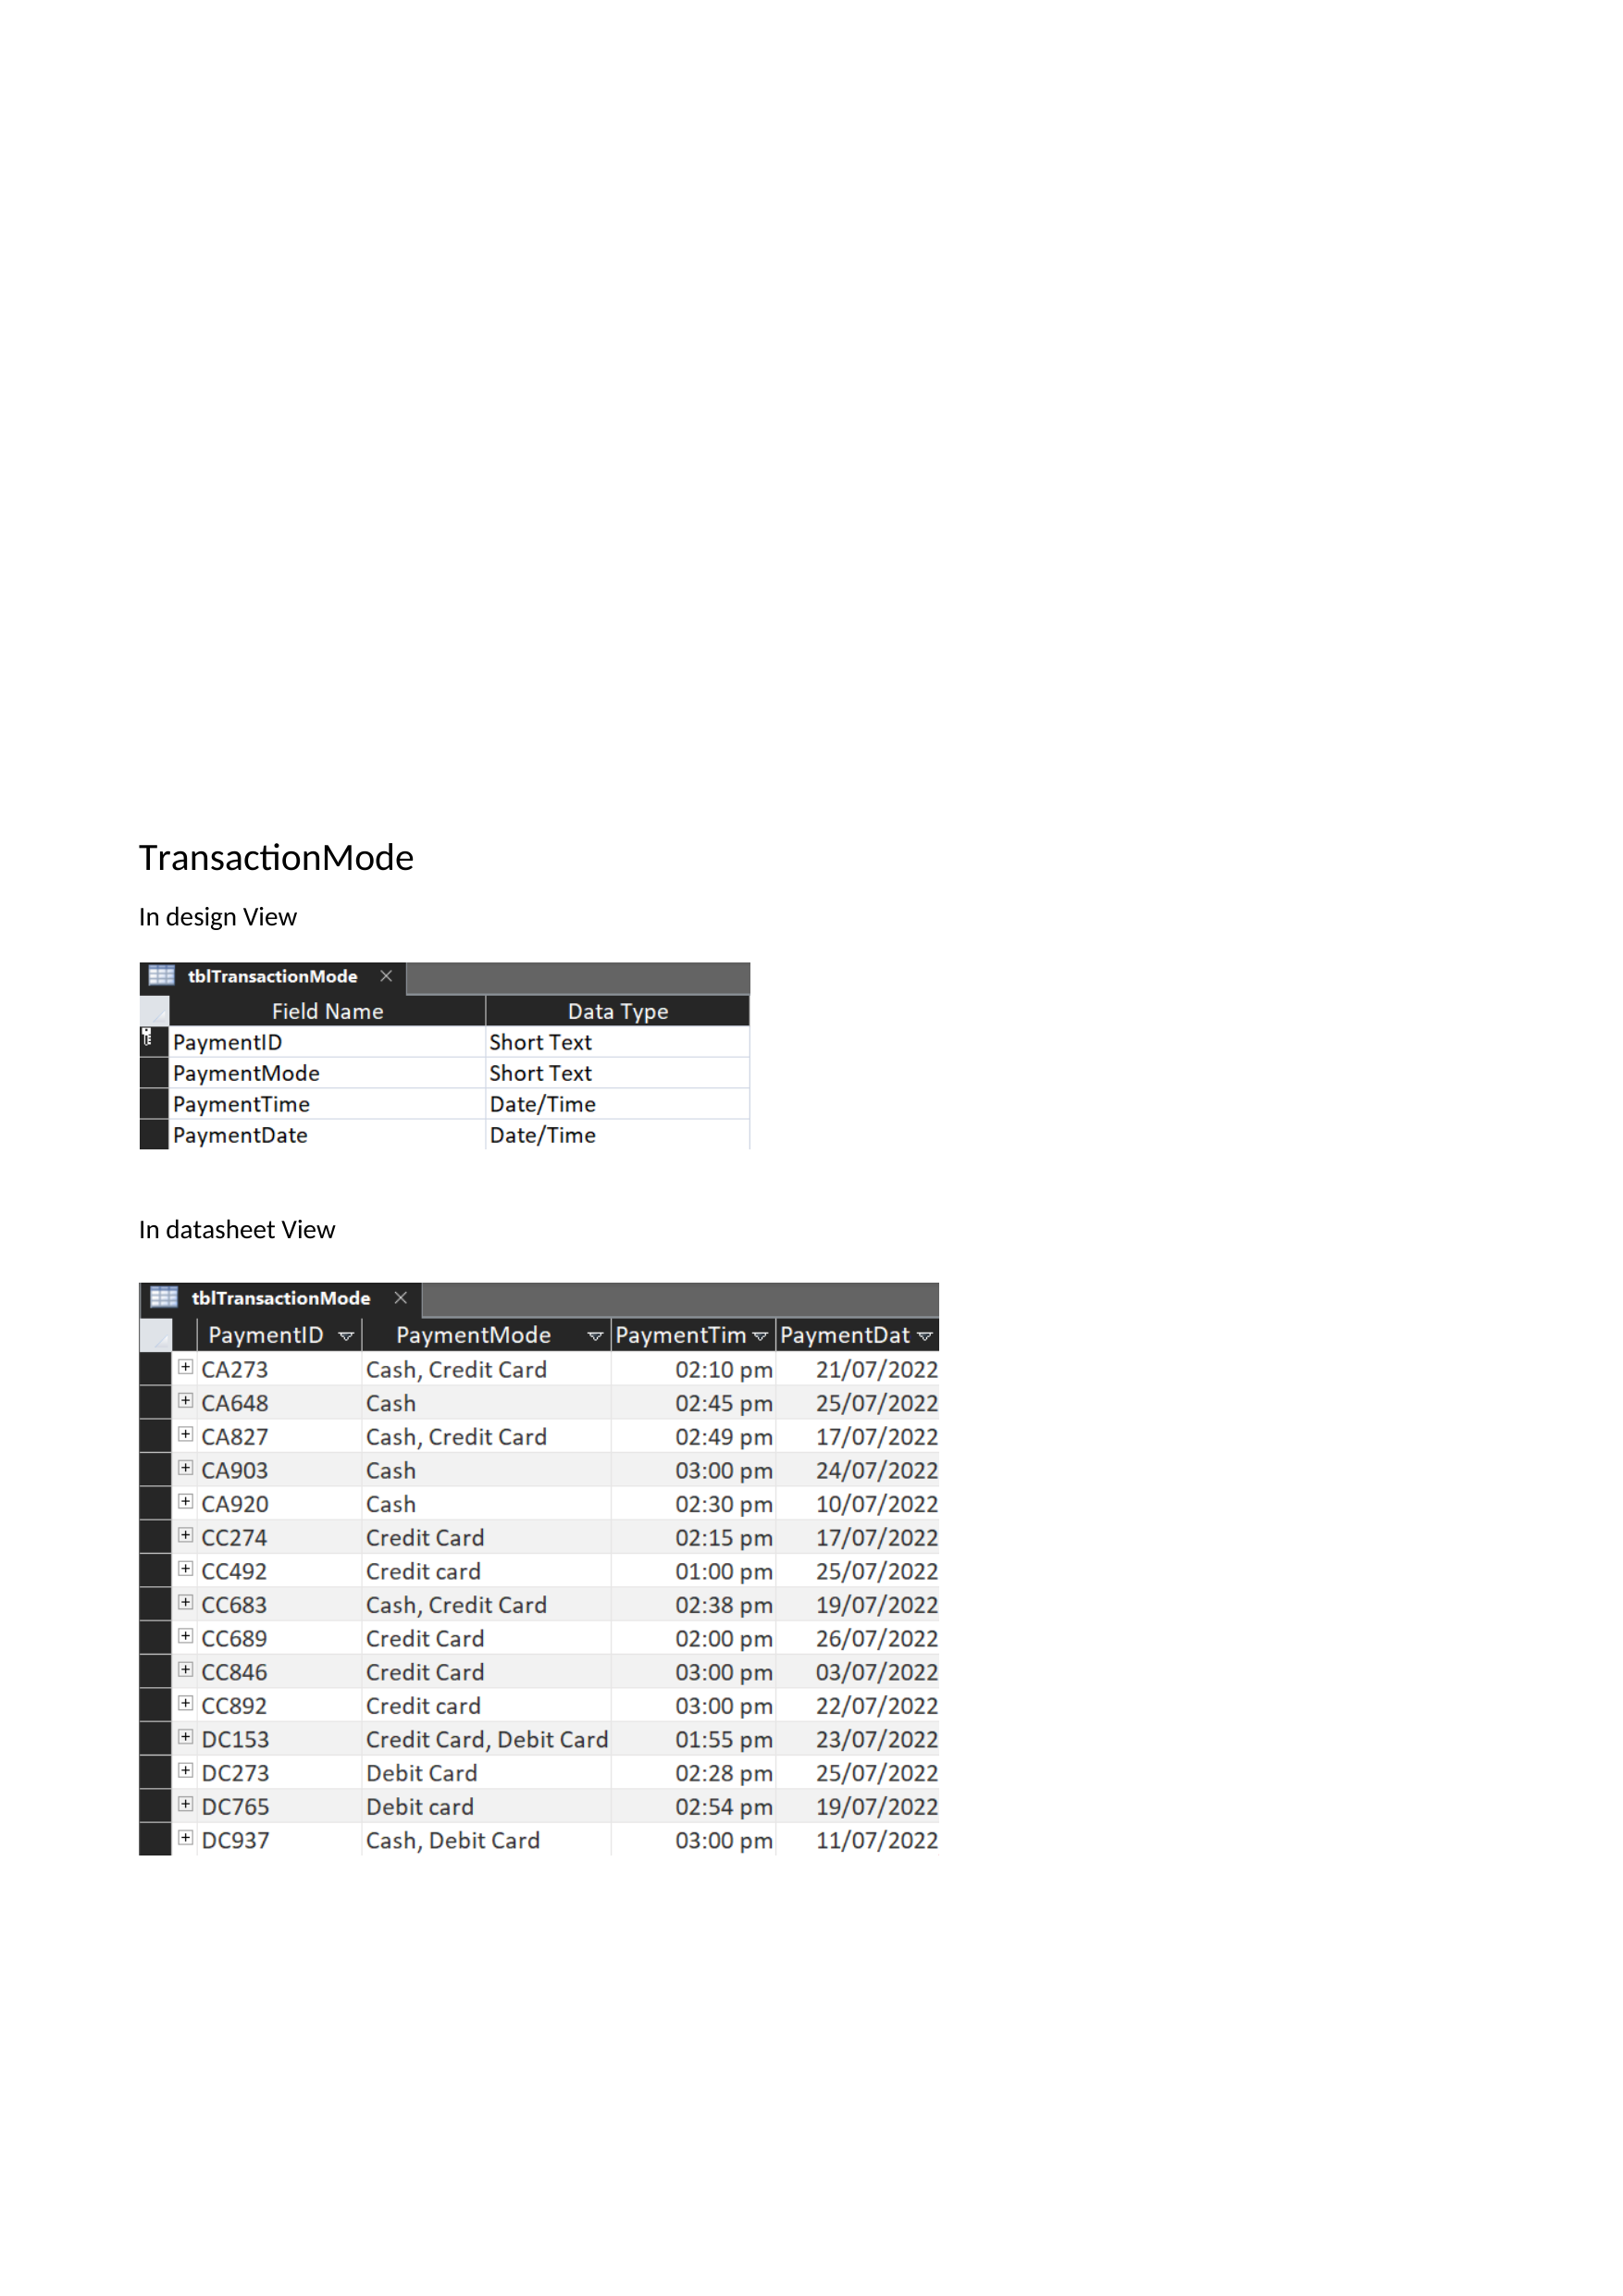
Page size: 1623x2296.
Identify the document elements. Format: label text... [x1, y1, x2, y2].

text In design View [139, 900, 1484, 932]
text TransactionMode [139, 833, 1484, 880]
text In datasheet View [139, 1213, 1484, 1246]
picture [139, 1283, 939, 1855]
picture [140, 962, 750, 1149]
